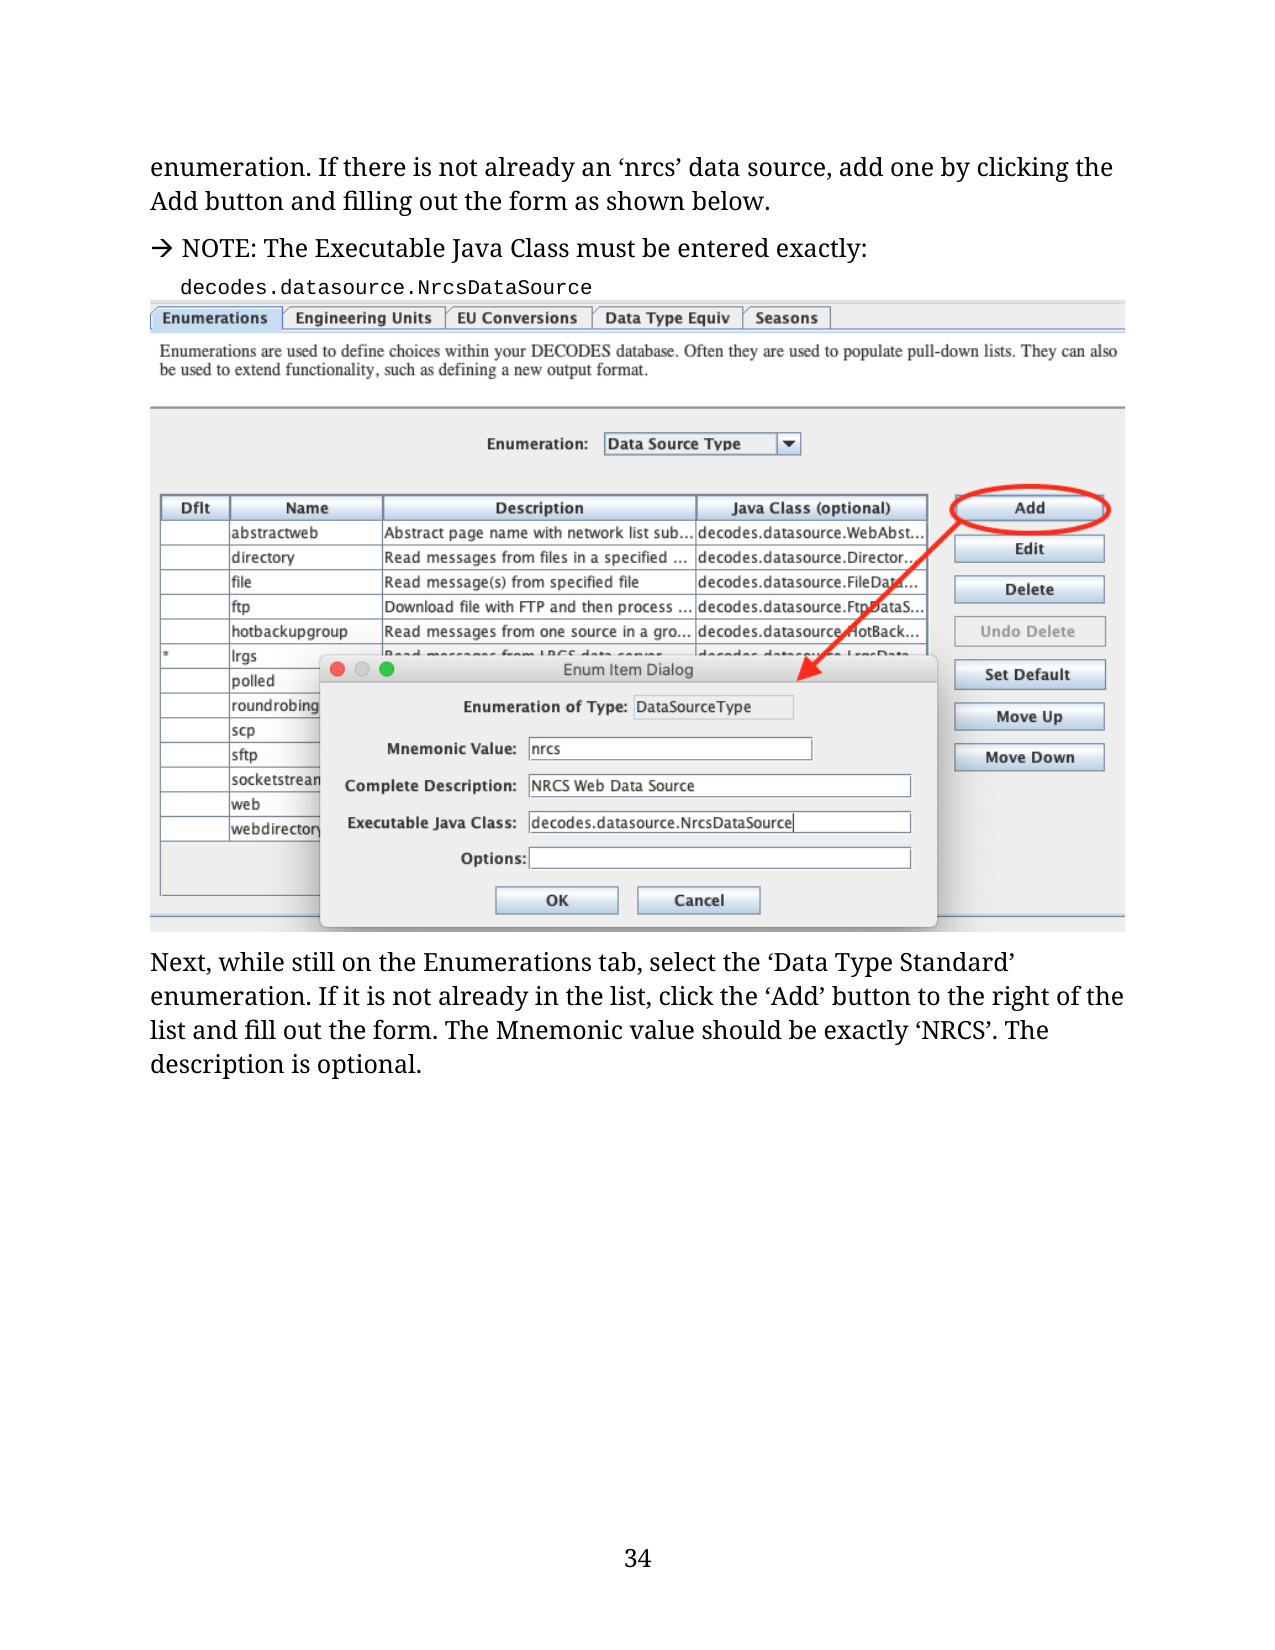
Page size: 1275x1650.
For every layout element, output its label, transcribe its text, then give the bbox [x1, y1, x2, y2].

text Next, while still on the Enumerations tab, select the ‘Data Type Standard’ enumeration. If it is not already in the list, click the ‘Add’ button to the right of the list and fill out the form. The Mnemonic value should be exactly ‘NRCS’. The description is optional. [150, 944, 1125, 1081]
text NOTE: The Executable Java Class must be entered exactly: [150, 231, 1125, 265]
text decodes.datasource.NrcsDataSource [180, 277, 1125, 300]
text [150, 150, 1125, 218]
picture [150, 300, 1125, 932]
